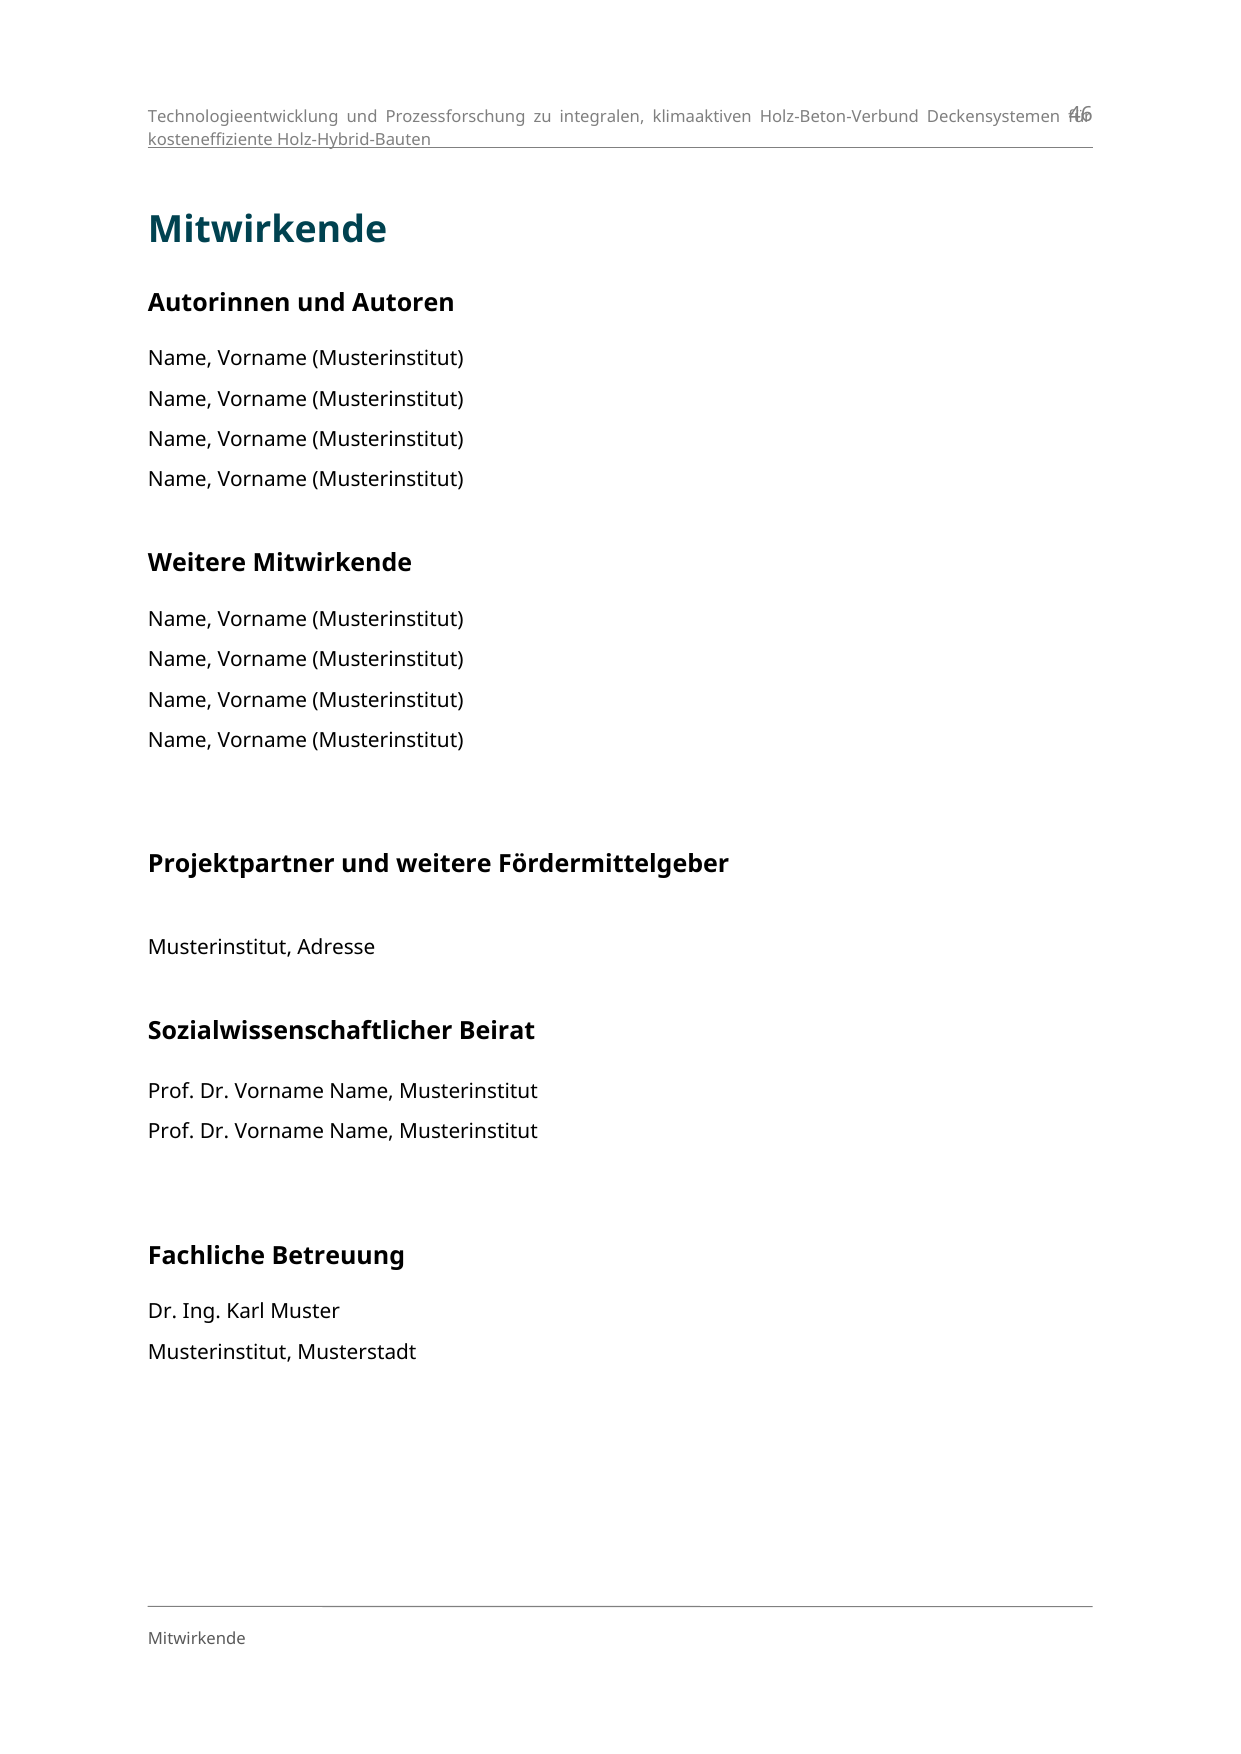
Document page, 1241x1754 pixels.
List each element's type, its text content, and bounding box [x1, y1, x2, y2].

text Name, Vorname (Musterinstitut) [148, 604, 1092, 633]
text Name, Vorname (Musterinstitut) [148, 343, 1092, 372]
text Name, Vorname (Musterinstitut) [148, 644, 1092, 673]
text Prof. Dr. Vorname Name, Musterinstitut [148, 1076, 1092, 1104]
text Prof. Dr. Vorname Name, Musterinstitut [148, 1116, 1092, 1145]
text Fachliche Betreuung [148, 1237, 1092, 1271]
text Name, Vorname (Musterinstitut) [148, 424, 1092, 453]
subtitle Mitwirkende [148, 202, 1092, 253]
text Sozialwissenschaftlicher Beirat [148, 1013, 1092, 1047]
text Name, Vorname (Musterinstitut) [148, 384, 1092, 412]
text Name, Vorname (Musterinstitut) [148, 685, 1092, 713]
text Weitere Mitwirkende [148, 545, 1092, 579]
text Projektpartner und weitere Fördermittelgeber [148, 846, 1092, 880]
text Dr. Ing. Karl Muster [148, 1296, 1092, 1325]
text Autorinnen und Autoren [148, 284, 1092, 318]
text Musterinstitut, Adresse [148, 932, 1092, 961]
text Musterinstitut, Musterstadt [148, 1337, 1092, 1365]
text Name, Vorname (Musterinstitut) [148, 725, 1092, 753]
text Name, Vorname (Musterinstitut) [148, 464, 1092, 493]
